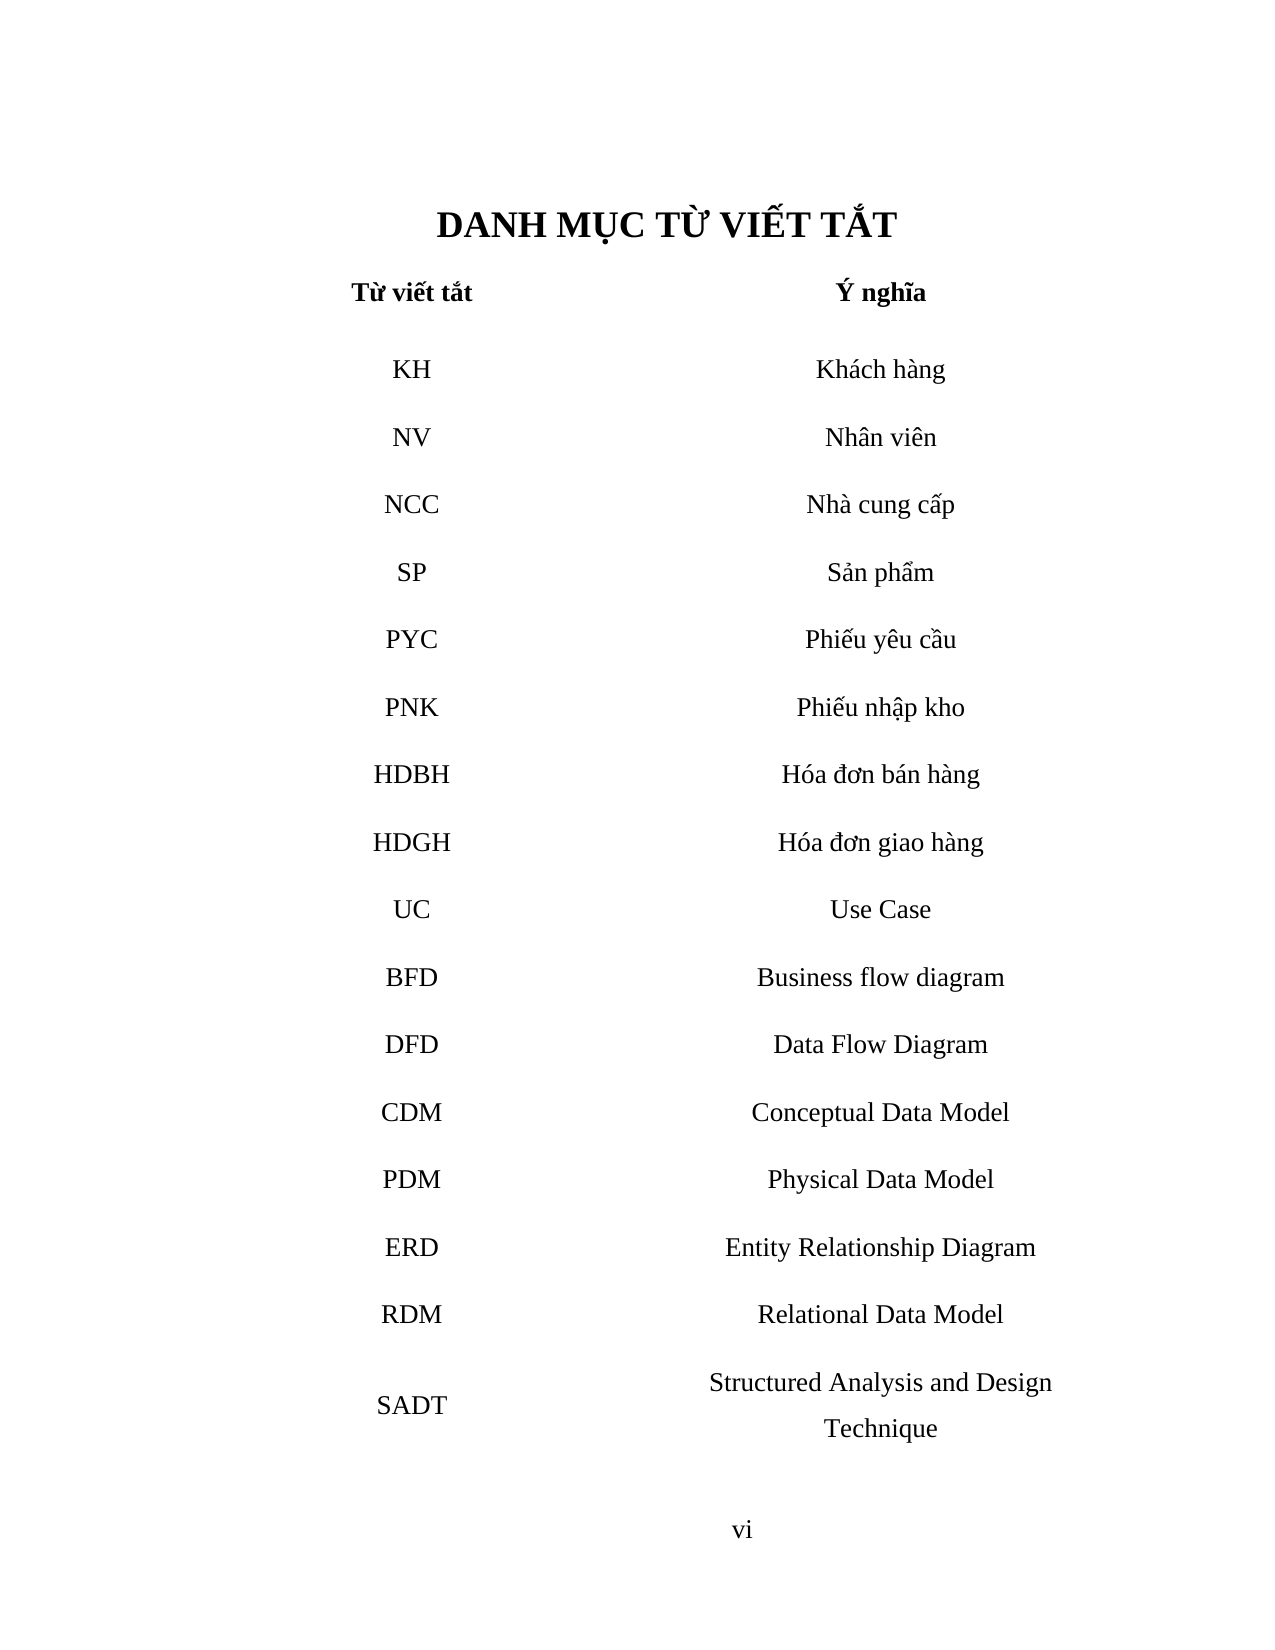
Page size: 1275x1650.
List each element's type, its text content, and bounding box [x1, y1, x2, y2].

table_cell Structured Analysis and Design Technique [646, 1366, 1115, 1480]
table_cell Relational Data Model [646, 1298, 1115, 1366]
table_cell Entity Relationship Diagram [646, 1231, 1115, 1298]
table_cell Physical Data Model [646, 1163, 1115, 1231]
table_header Ý nghĩa [646, 267, 1115, 353]
table_cell HDBH [177, 758, 646, 826]
table_cell PYC [177, 623, 646, 691]
table_cell PDM [177, 1163, 646, 1231]
table_cell Sản phẩm [646, 556, 1115, 623]
table_cell Data Flow Diagram [646, 1028, 1115, 1096]
table_cell Business flow diagram [646, 961, 1115, 1028]
table_cell Phiếu yêu cầu [646, 623, 1115, 691]
table_cell SADT [177, 1366, 646, 1480]
table_cell ERD [177, 1231, 646, 1298]
table_cell Hóa đơn bán hàng [646, 758, 1115, 826]
table_cell KH [177, 353, 646, 421]
table_cell HDGH [177, 826, 646, 893]
table_cell NCC [177, 488, 646, 556]
table_cell CDM [177, 1096, 646, 1163]
table_cell NV [177, 421, 646, 488]
table_cell Use Case [646, 893, 1115, 961]
table_cell SP [177, 556, 646, 623]
table_cell PNK [177, 691, 646, 758]
table_cell DFD [177, 1028, 646, 1096]
table_cell BFD [177, 961, 646, 1028]
table_cell Khách hàng [646, 353, 1115, 421]
table_cell UC [177, 893, 646, 961]
table_header Từ viết tắt [177, 267, 646, 353]
table_cell Nhân viên [646, 421, 1115, 488]
table_cell Nhà cung cấp [646, 488, 1115, 556]
table_cell RDM [177, 1298, 646, 1366]
table_cell Conceptual Data Model [646, 1096, 1115, 1163]
table_cell Phiếu nhập kho [646, 691, 1115, 758]
subtitle DANH MỤC TỪ VIẾT TẮT [177, 202, 1157, 245]
table_cell Hóa đơn giao hàng [646, 826, 1115, 893]
